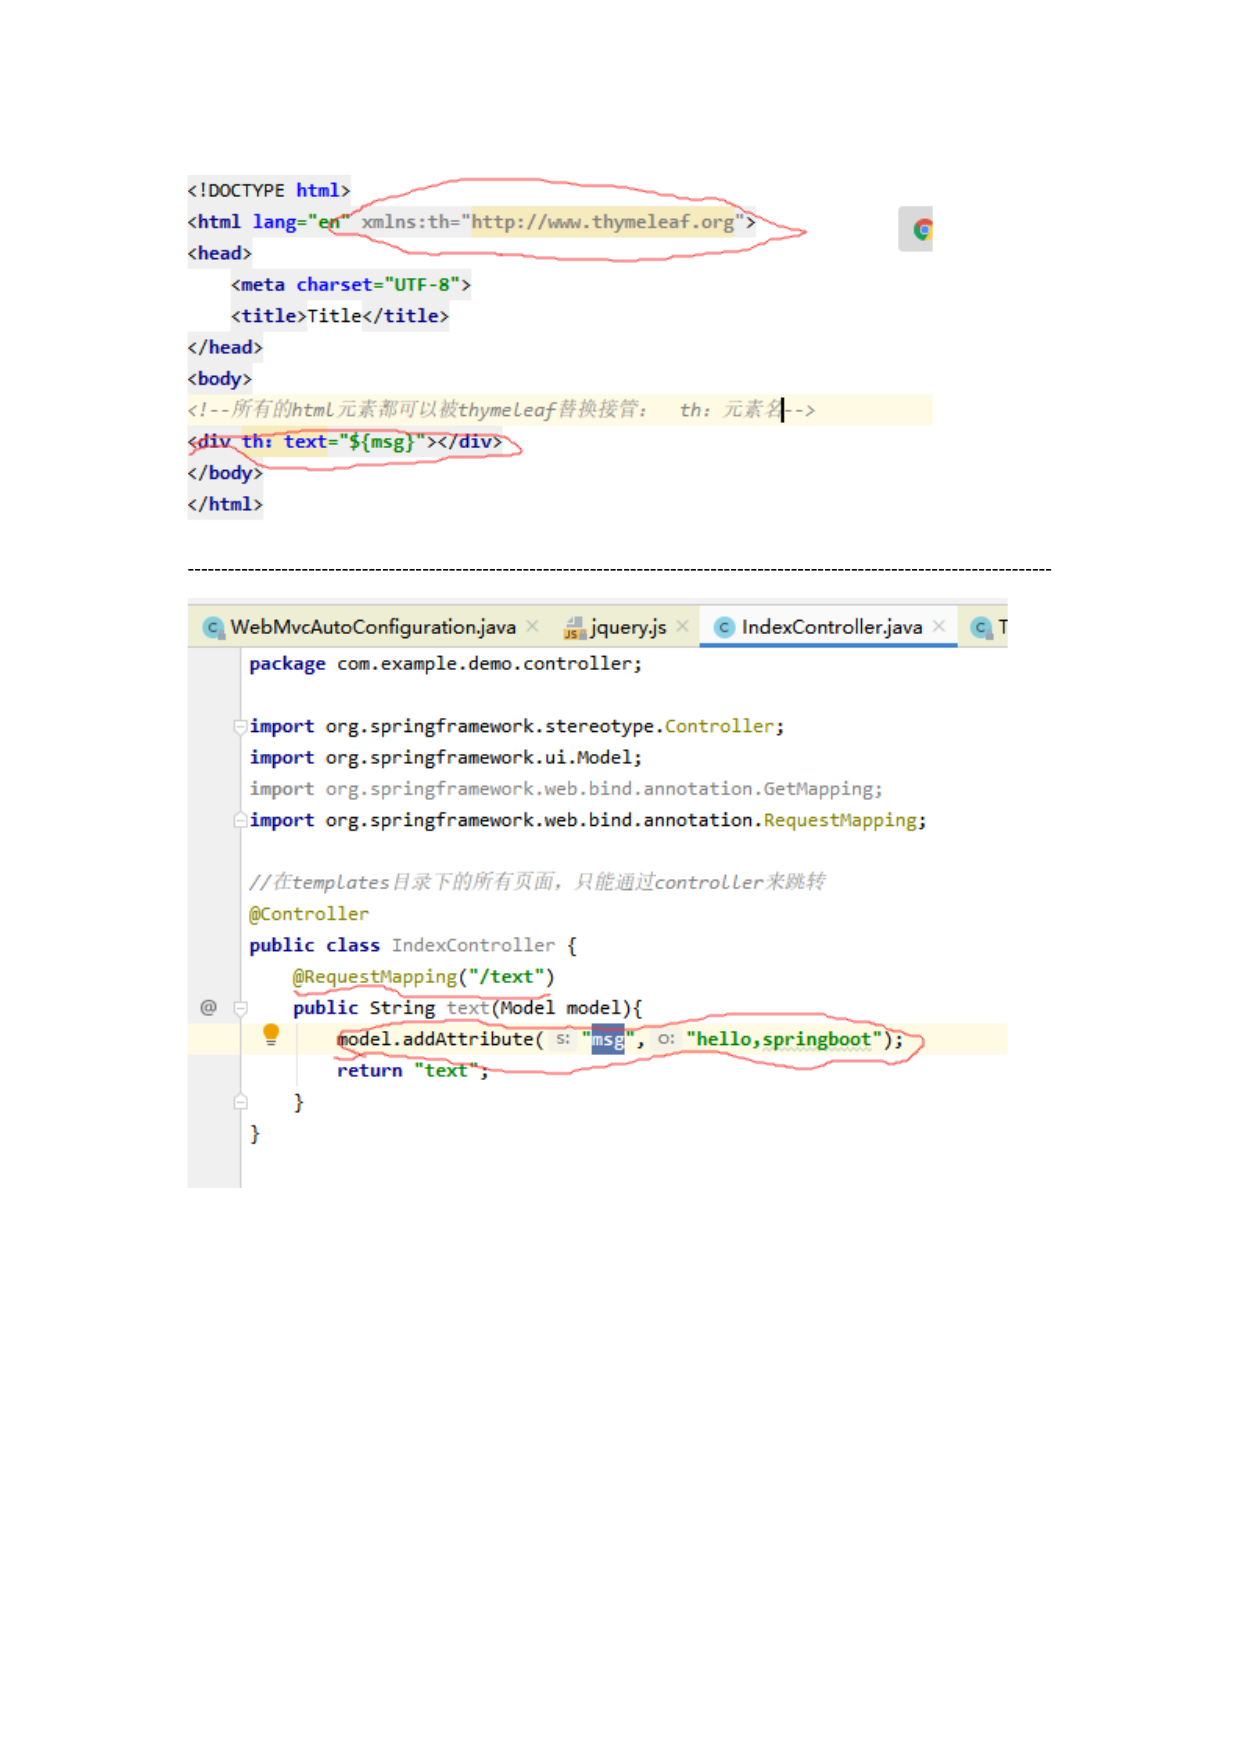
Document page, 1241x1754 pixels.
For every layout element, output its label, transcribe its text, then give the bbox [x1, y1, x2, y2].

picture [187, 175, 933, 539]
picture [187, 598, 1008, 1188]
text --------------------------------------------------------------------------------------------------------------------------------- [187, 552, 1053, 584]
